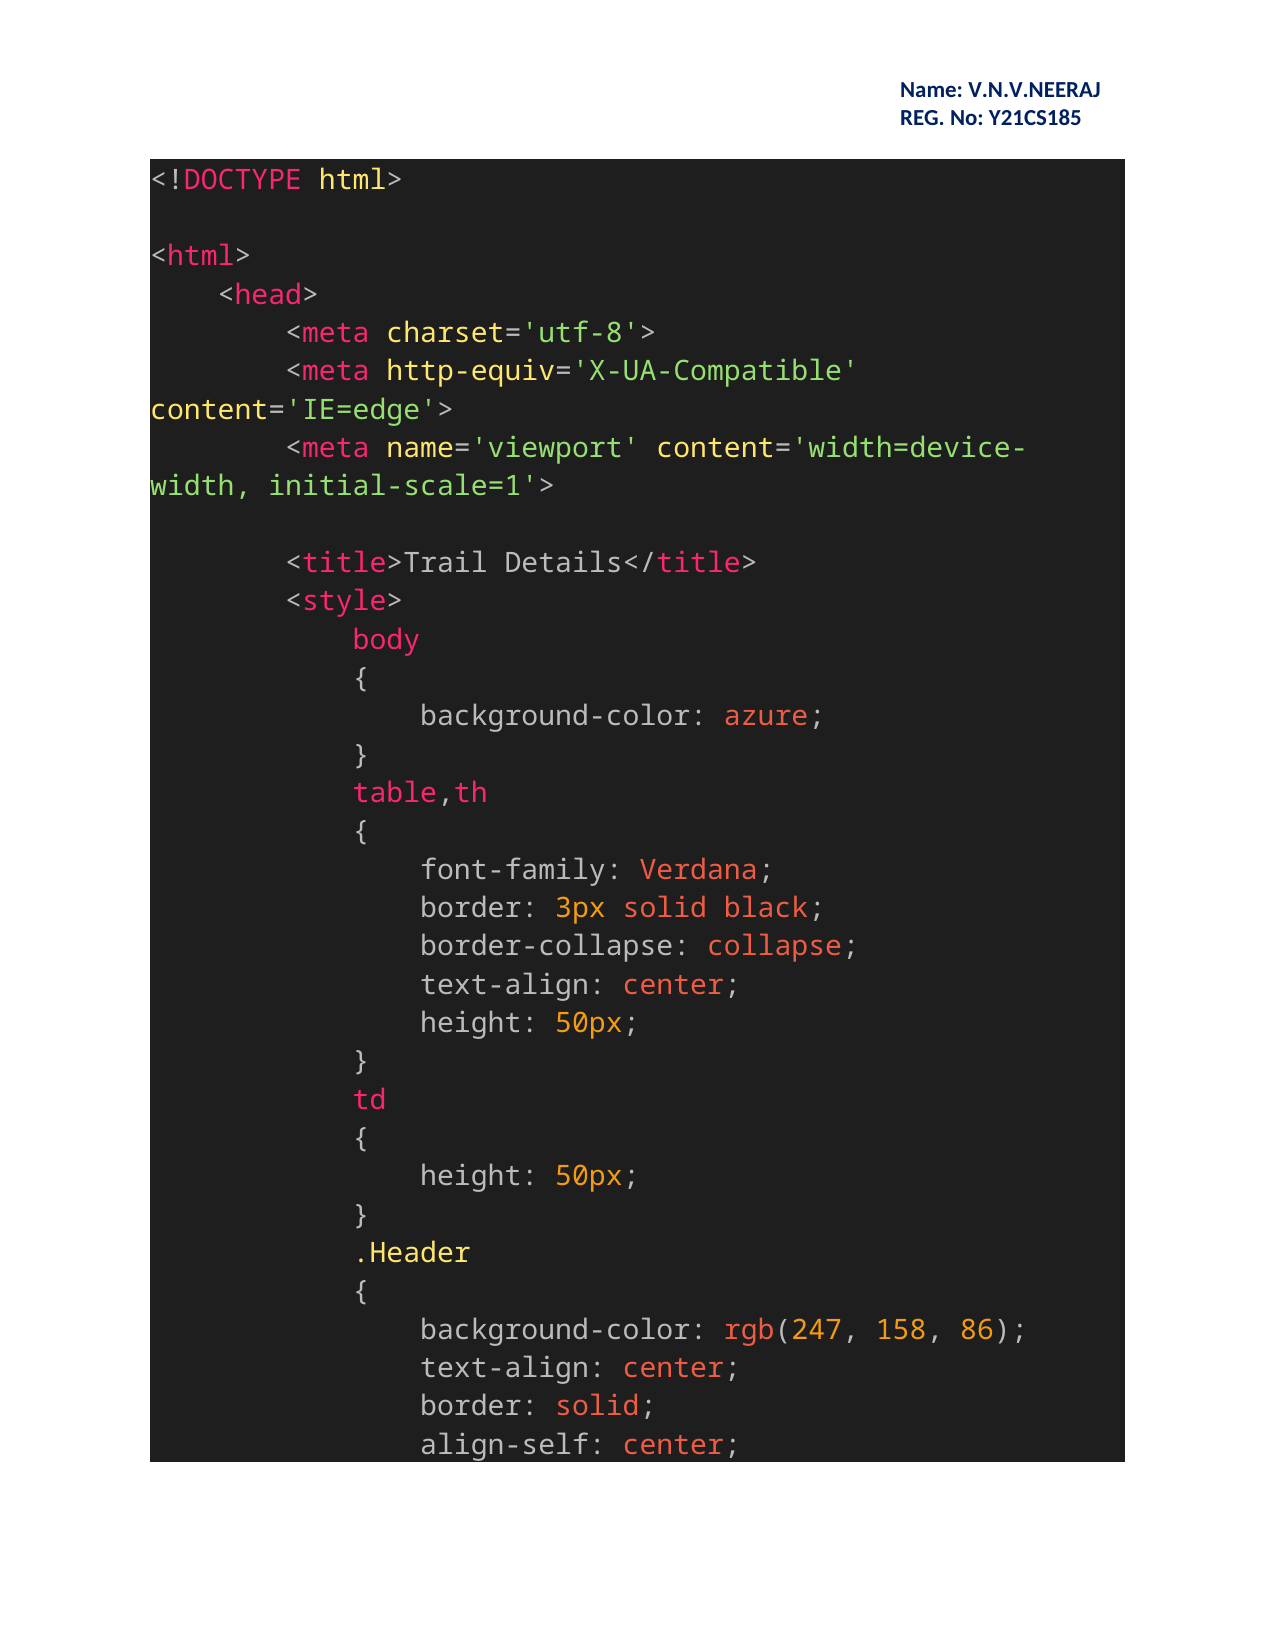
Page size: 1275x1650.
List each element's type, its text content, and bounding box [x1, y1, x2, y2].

text background-color: rgb(247, 158, 86); [150, 1309, 1125, 1347]
text height: 50px; [150, 1156, 1125, 1194]
text height: 50px; [150, 1002, 1125, 1041]
text text-align: center; [150, 1347, 1125, 1386]
text .Header [150, 1232, 1125, 1271]
text <html> [150, 236, 1125, 274]
text { [150, 1271, 1125, 1309]
text <head> [150, 274, 1125, 312]
text font-family: Verdana; [150, 849, 1125, 887]
text <!DOCTYPE html> [150, 159, 1125, 197]
text } [150, 1194, 1125, 1232]
text table,th [150, 772, 1125, 811]
text background-color: azure; [150, 696, 1125, 734]
text border: solid; [150, 1386, 1125, 1424]
text border: 3px solid black; [150, 887, 1125, 926]
text { [150, 1117, 1125, 1156]
text border-collapse: collapse; [150, 926, 1125, 964]
text } [150, 1041, 1125, 1079]
text { [150, 811, 1125, 849]
text text-align: center; [150, 964, 1125, 1002]
text body [150, 619, 1125, 657]
text td [150, 1079, 1125, 1117]
text <style> [150, 581, 1125, 619]
text <meta name='viewport' content='width=device-width, initial-scale=1'> [150, 427, 1125, 504]
text <meta http-equiv='X-UA-Compatible' content='IE=edge'> [150, 351, 1125, 427]
text <title>Trail Details</title> [150, 542, 1125, 581]
text <meta charset='utf-8'> [150, 312, 1125, 351]
text } [150, 734, 1125, 772]
text { [150, 657, 1125, 696]
text align-self: center; [150, 1424, 1125, 1462]
